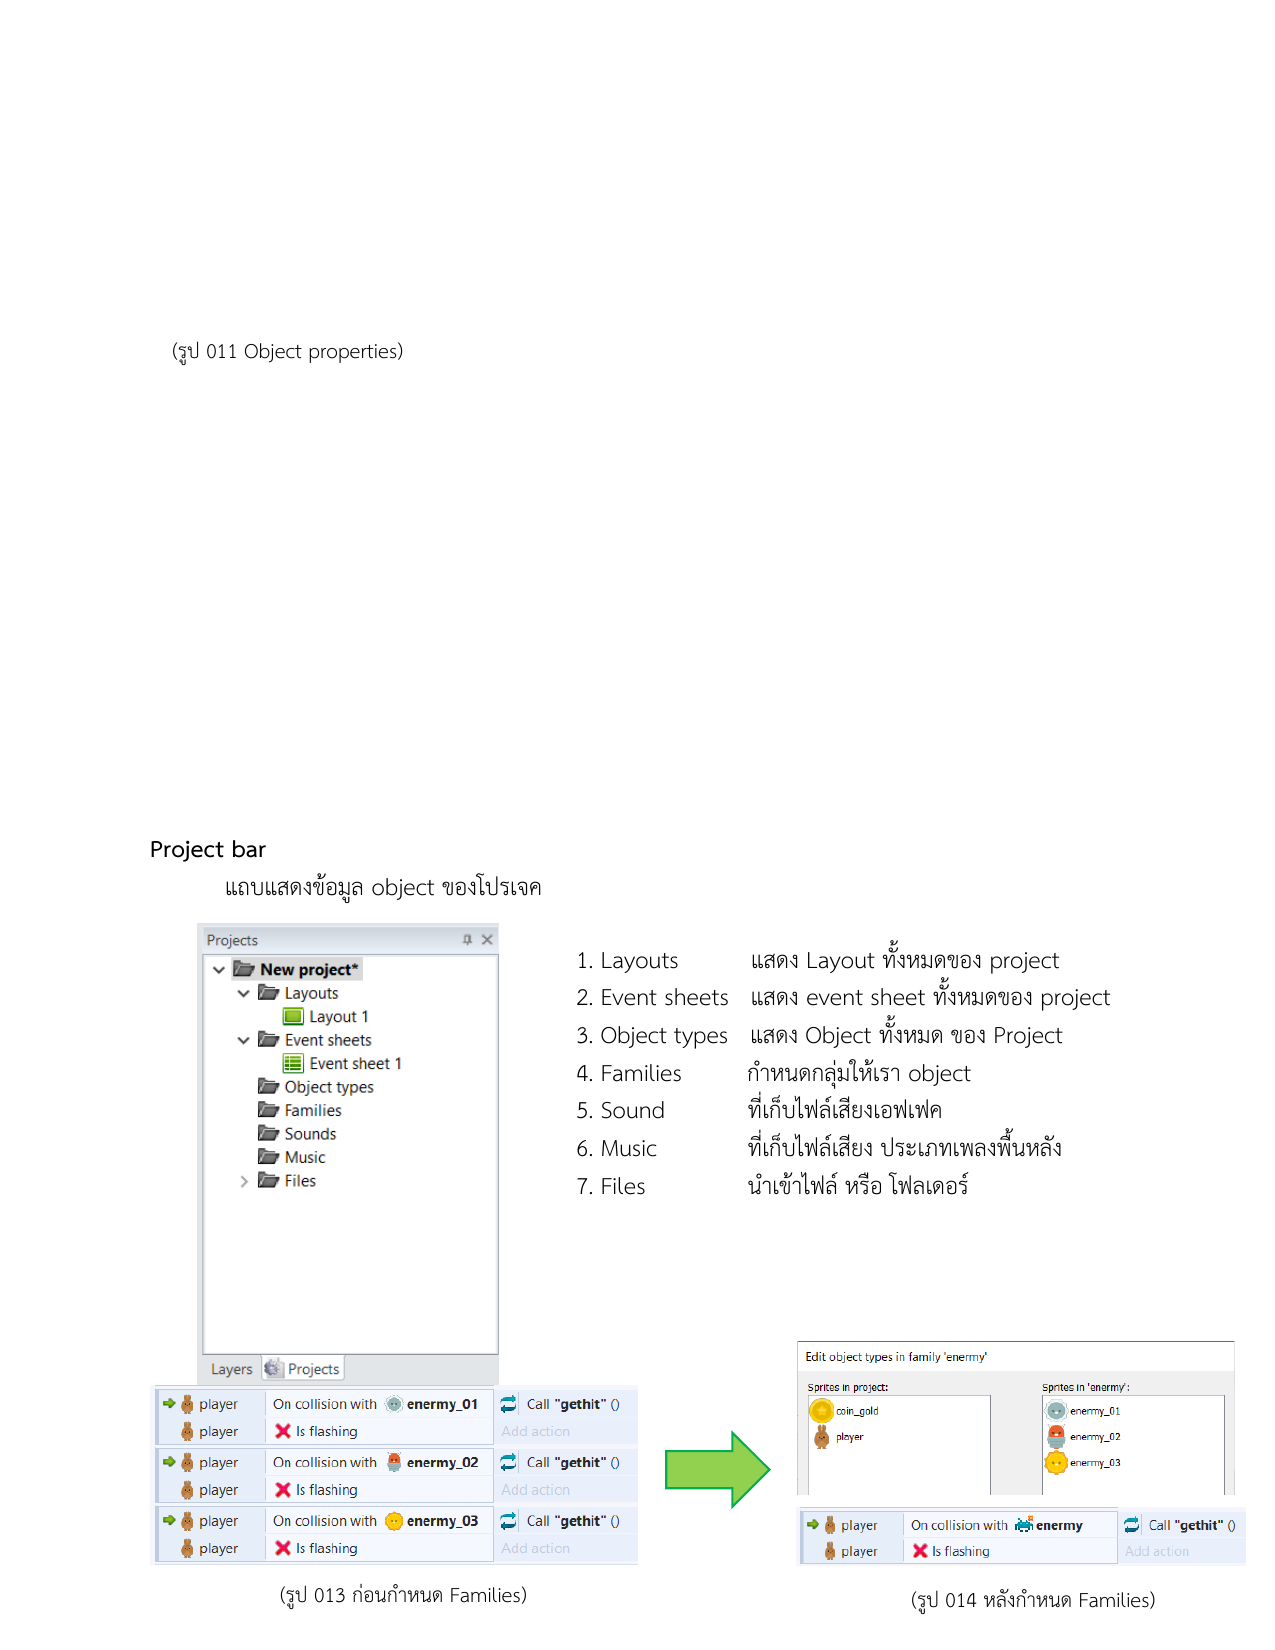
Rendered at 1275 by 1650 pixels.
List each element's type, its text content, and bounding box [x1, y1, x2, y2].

text แถบแสดงข้อมูล object ของโปรเจค [150, 866, 1125, 903]
picture [796, 1507, 1246, 1566]
picture [150, 923, 638, 1565]
picture [797, 1341, 1235, 1495]
text Project bar [150, 828, 1125, 866]
